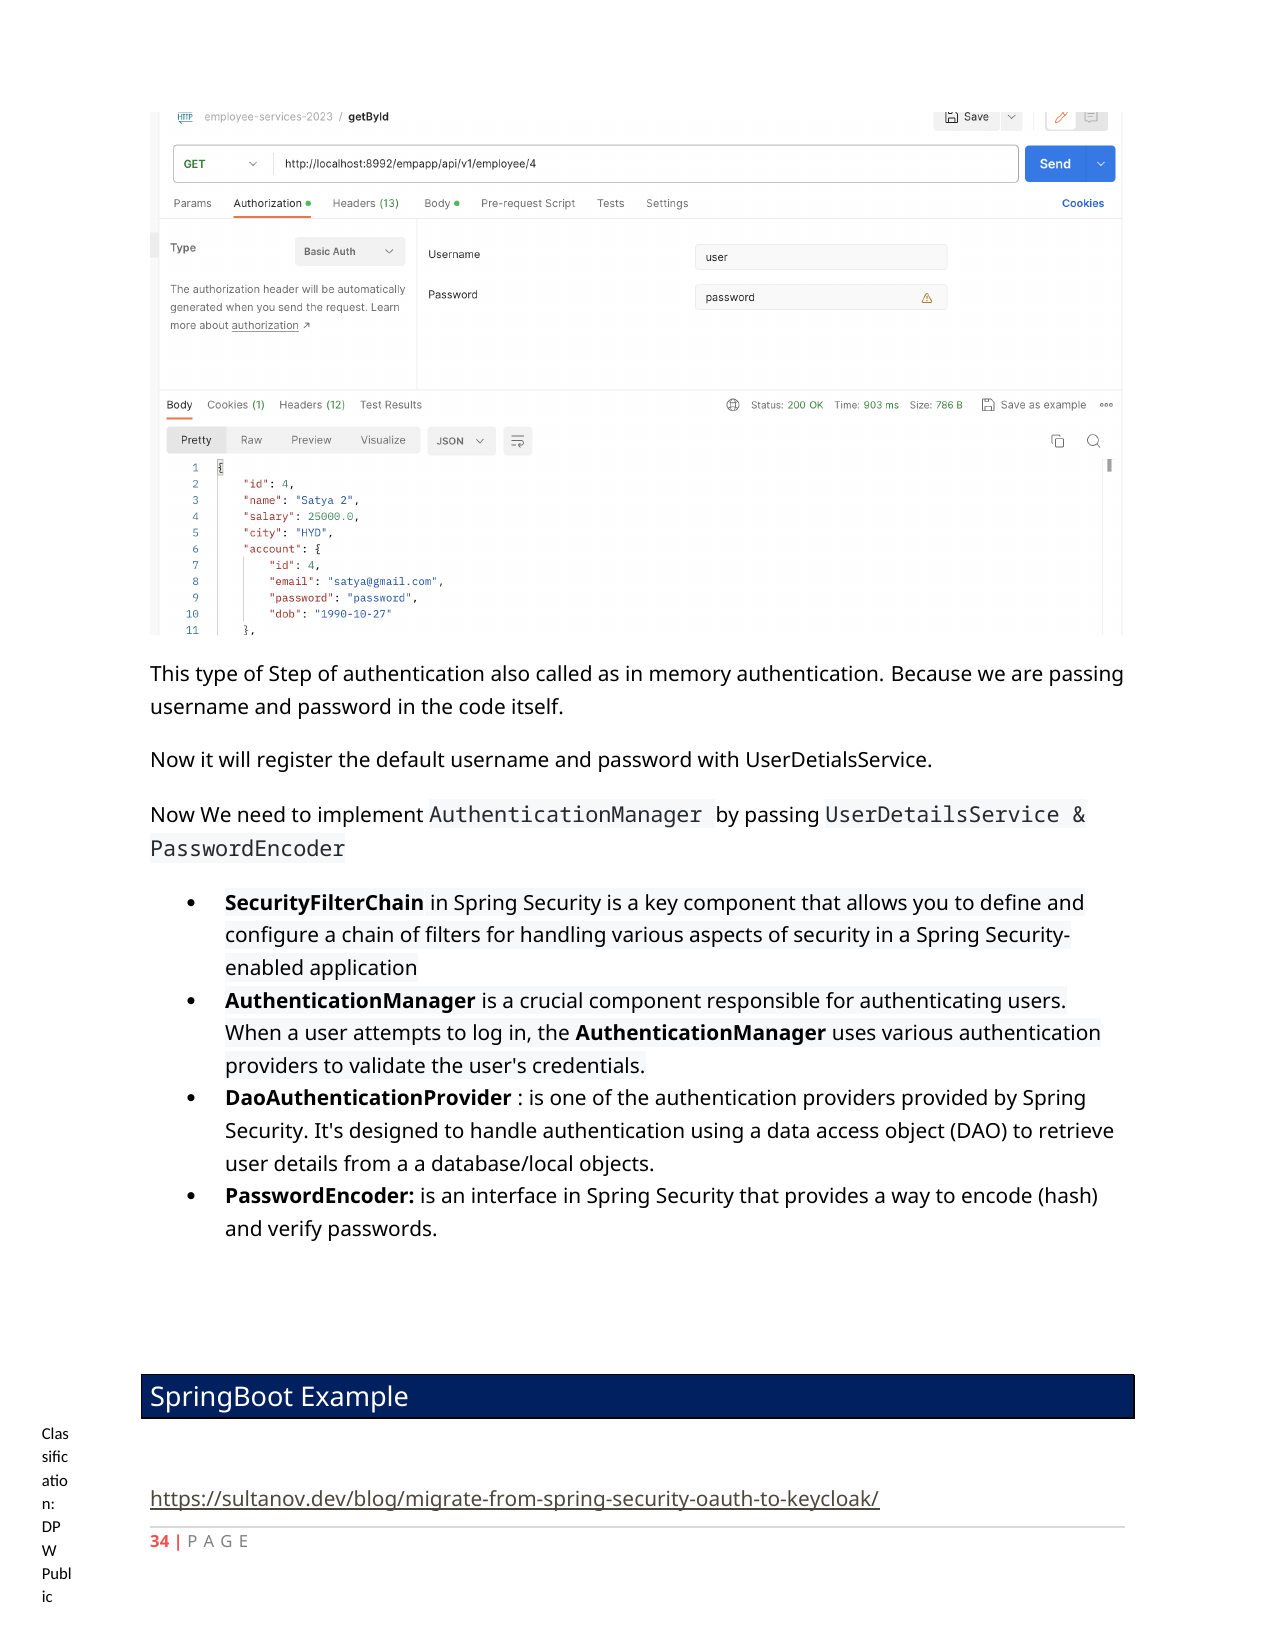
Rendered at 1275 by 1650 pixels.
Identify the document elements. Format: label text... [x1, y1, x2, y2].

list AuthenticationManager is a crucial component responsible for authenticating users. When a user attempts to log in, the AuthenticationManager uses various authentication providers to validate the user's credentials. [187, 986, 1125, 1079]
text This type of Step of authentication also called as in memory authentication. Because we are passing username and password in the code itself. [150, 659, 1125, 720]
text https://sultanov.dev/blog/migrate-from-spring-security-oauth-to-keycloak/ [150, 1484, 1125, 1513]
text Now We need to implement AuthenticationManager by passing UserDetailsService & PasswordEncoder [150, 799, 1125, 863]
subtitle SpringBoot Example [142, 1375, 1133, 1417]
list DaoAuthenticationProvider : is one of the authentication providers provided by Spring Security. It's designed to handle authentication using a data access object (DAO) to retrieve user details from a a database/local objects. [187, 1083, 1125, 1177]
list SecurityFilterChain in Spring Security is a key component that allows you to define and configure a chain of filters for handling various aspects of security in a Spring Security-enabled application [187, 888, 1125, 982]
picture [150, 112, 1125, 635]
list PasswordEncoder: is an interface in Spring Security that provides a way to encode (hash) and verify passwords. [187, 1181, 1125, 1242]
text Now it will register the default username and password with UserDetialsService. [150, 745, 1125, 774]
